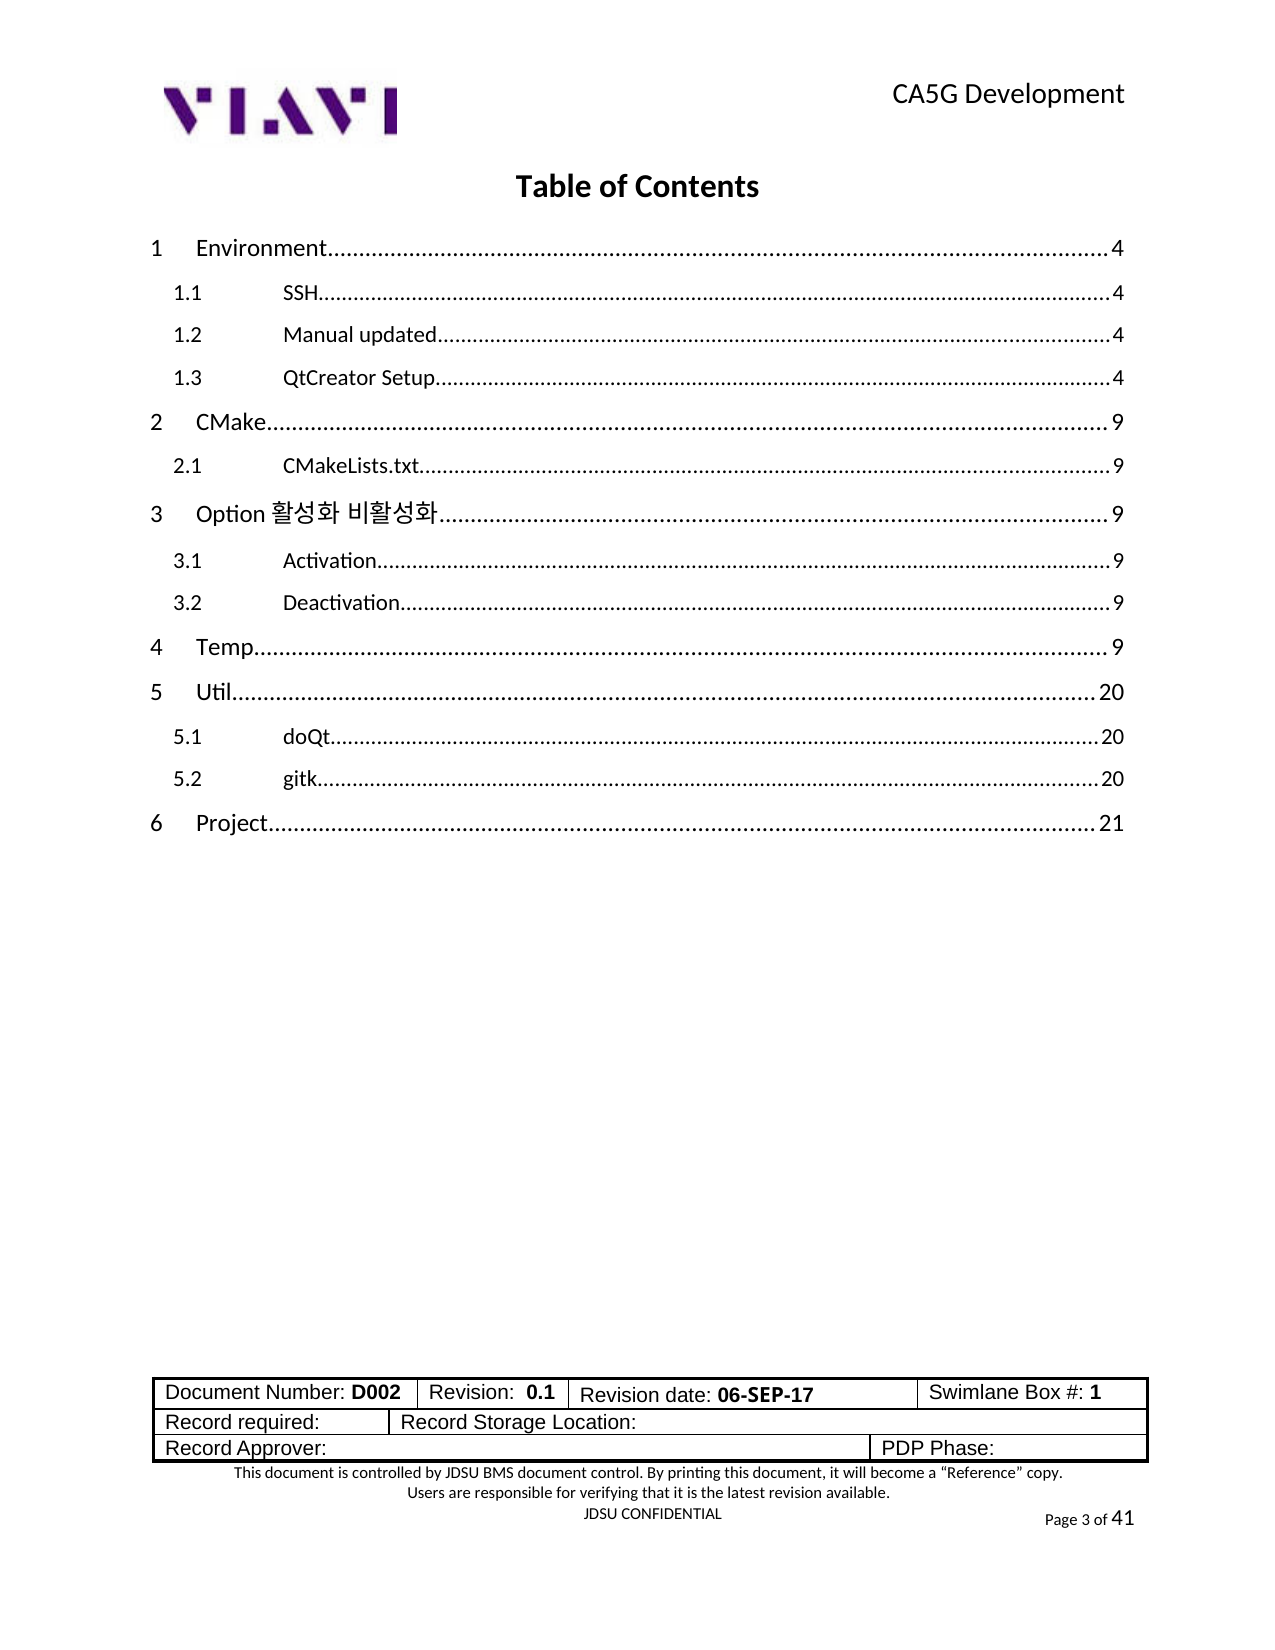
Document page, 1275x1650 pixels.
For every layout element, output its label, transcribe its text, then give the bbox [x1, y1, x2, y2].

picture [162, 68, 397, 146]
text Table of Contents [150, 165, 1125, 206]
